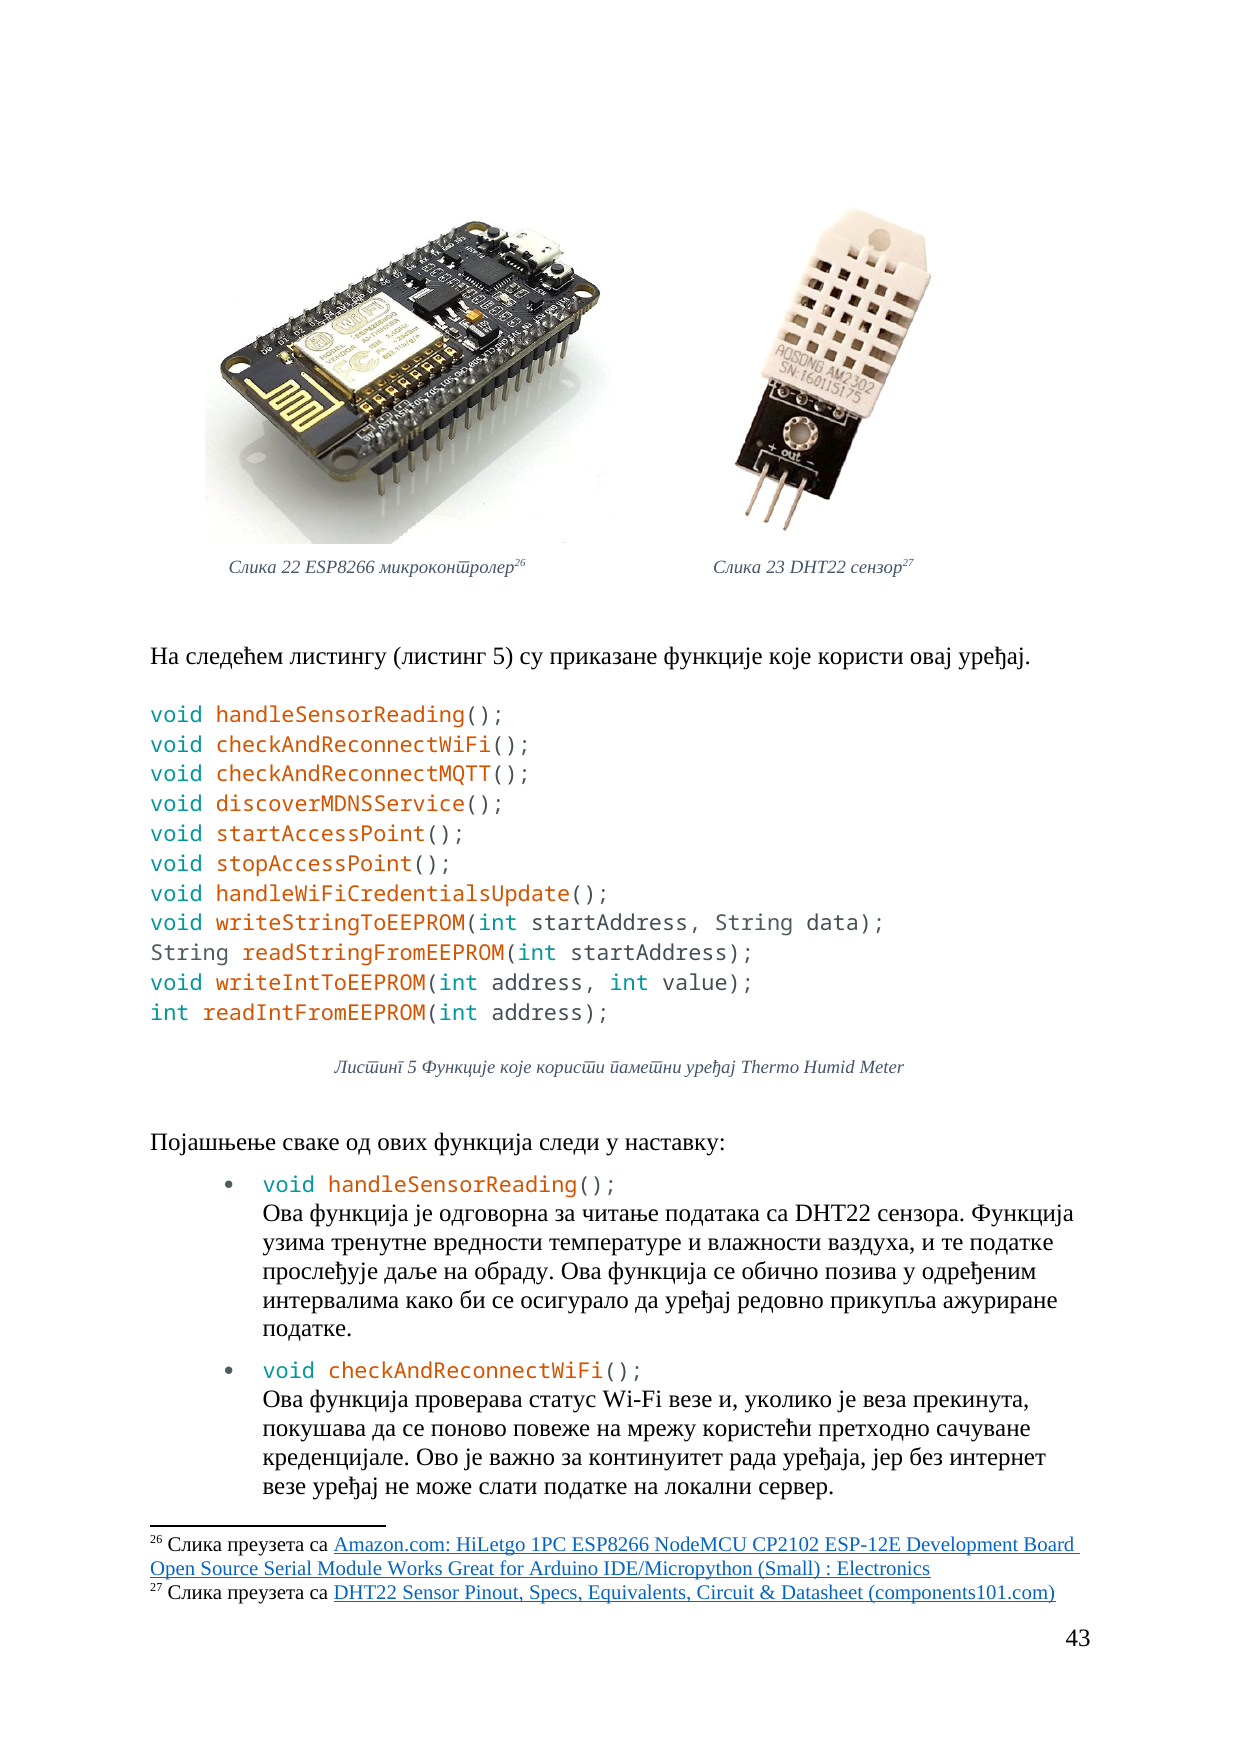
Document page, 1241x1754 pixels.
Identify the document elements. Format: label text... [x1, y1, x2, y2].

text void checkAndReconnectWiFi(); [150, 728, 1090, 758]
text Листинг 5 Функције које користи паметни уређај Thermo Humid Meter [150, 1056, 1090, 1078]
text void writeStringToEEPROM(int startAddress, String data); [150, 907, 1090, 937]
text void stopAccessPoint(); [150, 848, 1090, 877]
text void handleWiFiCredentialsUpdate(); [150, 877, 1090, 907]
list void handleSensorReading(); Ова функција је одговорна за читање података са DHT22 сензора. Функција узима тренутне вредности температуре и влажности ваздуха, и те податке прослеђује даље на обраду. Ова функција се обично позива у одређеним интервалима како би се осигурало да уређај редовно прикупља ажуриране податке. [225, 1169, 1090, 1342]
text На следећем листингу (листинг 5) су приказане функције које користи овај уређај. [150, 641, 1090, 670]
text void writeIntToEEPROM(int address, int value); [150, 967, 1090, 997]
text int readIntFromEEPROM(int address); [150, 997, 1090, 1026]
picture [205, 150, 1036, 544]
text void checkAndReconnectMQTT(); [150, 758, 1090, 788]
text String readStringFromEEPROM(int startAddress); [150, 937, 1090, 967]
text void discoverMDNSService(); [150, 788, 1090, 818]
text Слика 22 ESP8266 микроконтролер Слика 23 DHT22 сензор [150, 556, 1090, 578]
list void checkAndReconnectWiFi(); Ова функција проверава статус Wi-Fi везе и, уколико је веза прекинута, покушава да се поново повежe на мрежу користећи претходно сачуване креденцијале. Ово је важно за континуитет рада уређаја, јер без интернет везе уређај не може слати податке на локални сервер. [225, 1355, 1090, 1499]
text void startAccessPoint(); [150, 818, 1090, 848]
text Појашњење сваке од ових функција следи у наставку: [150, 1127, 1090, 1156]
text void handleSensorReading(); [150, 699, 1090, 728]
